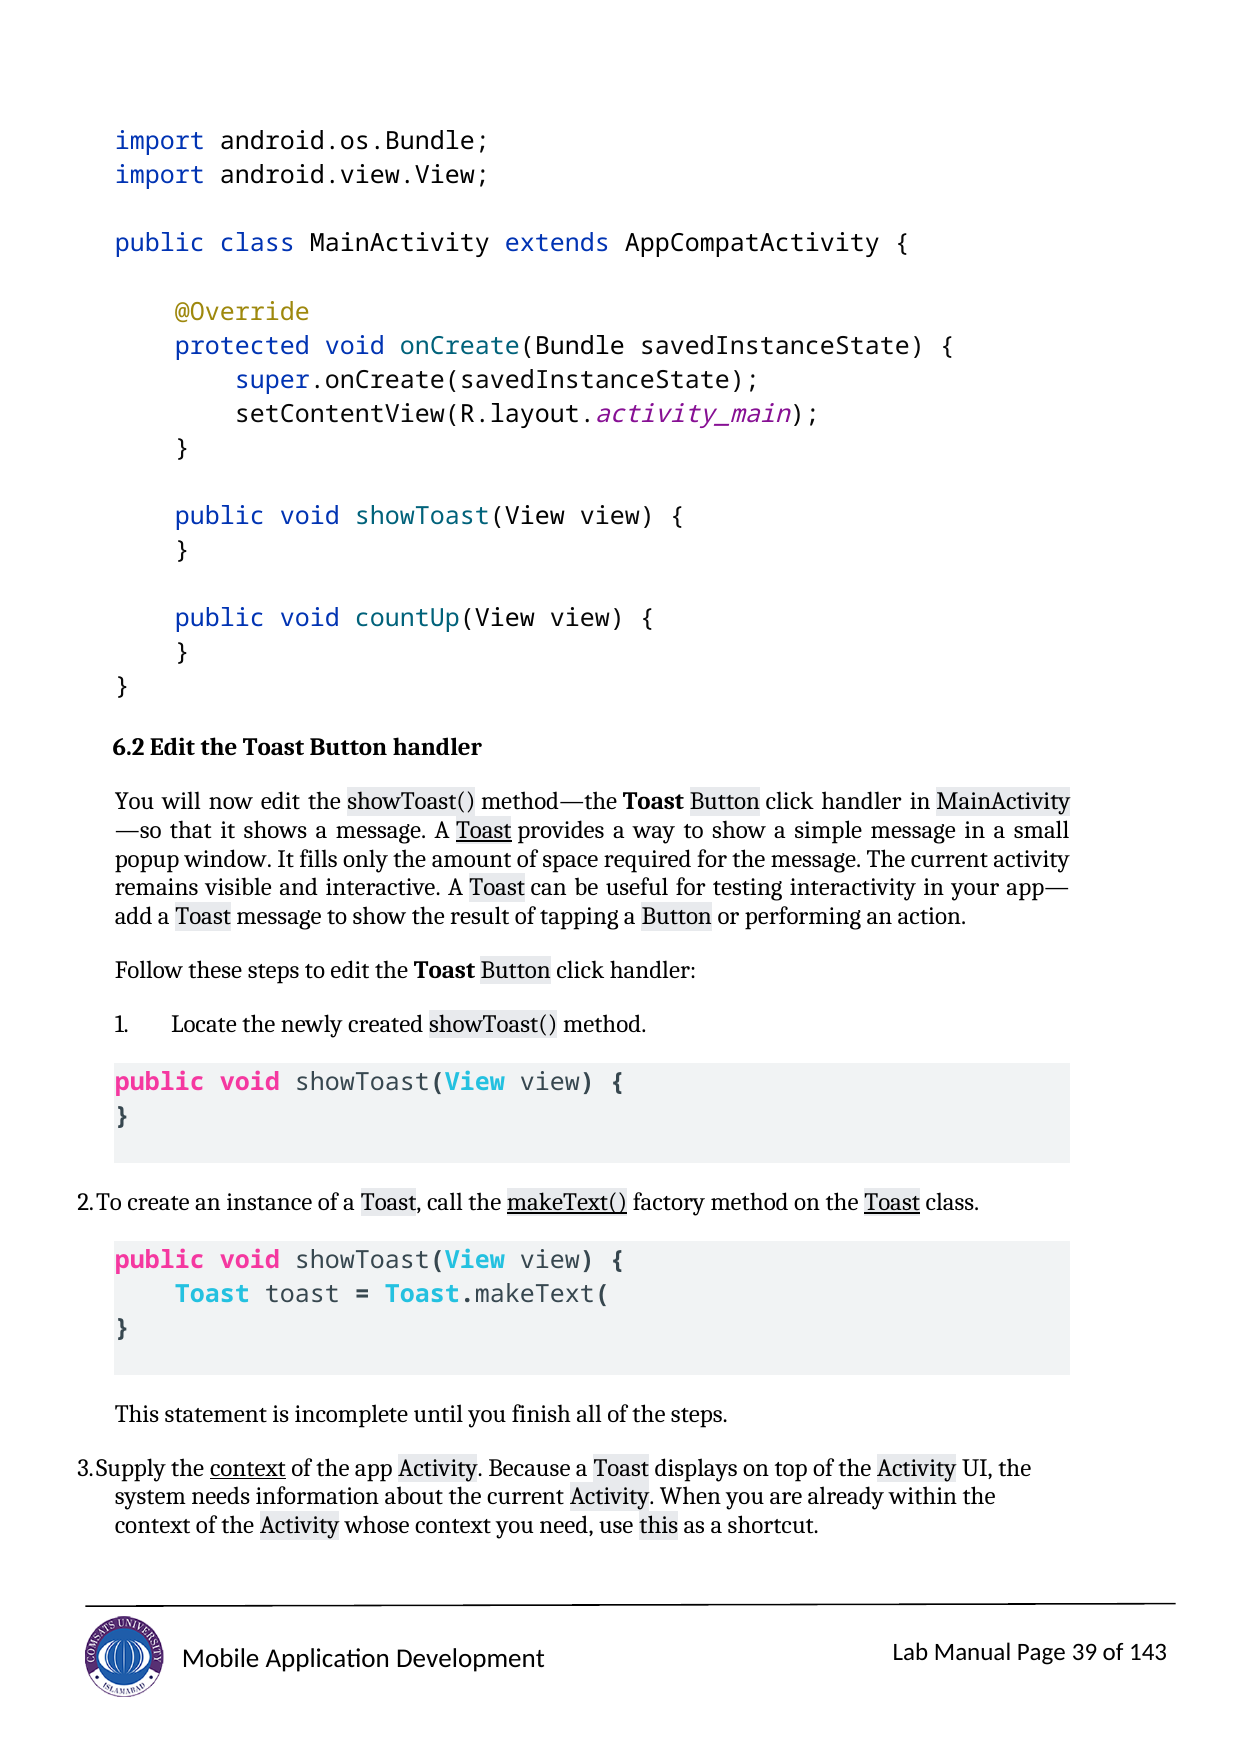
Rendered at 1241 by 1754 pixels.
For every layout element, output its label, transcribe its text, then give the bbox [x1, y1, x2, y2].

list Supply the context of the app Activity. Because a Toast displays on top of the Activity UI, the system needs information about the current Activity. When you are already within the context of the Activity whose context you need, use this as a shortcut. [77, 1453, 1070, 1540]
picture [85, 1616, 165, 1697]
subtitle 6.2 Edit the Toast Button handler [112, 733, 1240, 762]
list Locate the newly created showToast() method. [114, 1009, 1070, 1038]
text public void showToast(View view) { Toast toast = Toast.makeText( } [114, 1241, 1070, 1375]
text Follow these steps to edit the Toast Button click handler: [114, 956, 480, 984]
list To create an instance of a Toast, call the makeText() factory method on the Toast class. [77, 1188, 361, 1216]
text This statement is incomplete until you finish all of the steps. [114, 1400, 1070, 1428]
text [114, 123, 1070, 702]
text Follow these steps to edit the Toast Button click handler: [551, 956, 1070, 984]
text You will now edit the showToast() method—the Toast Button click handler in MainActivity—so that it shows a message. A Toast provides a way to show a simple message in a small popup window. It fills only the amount of space required for the message. The current activity remains visible and interactive. A Toast can be useful for testing interactivity in your app—add a Toast message to show the result of tapping a Button or performing an action. [114, 787, 1070, 931]
text public void showToast(View view) { } [114, 1063, 1070, 1163]
list To create an instance of a Toast, call the makeText() factory method on the Toast class. [627, 1188, 864, 1216]
